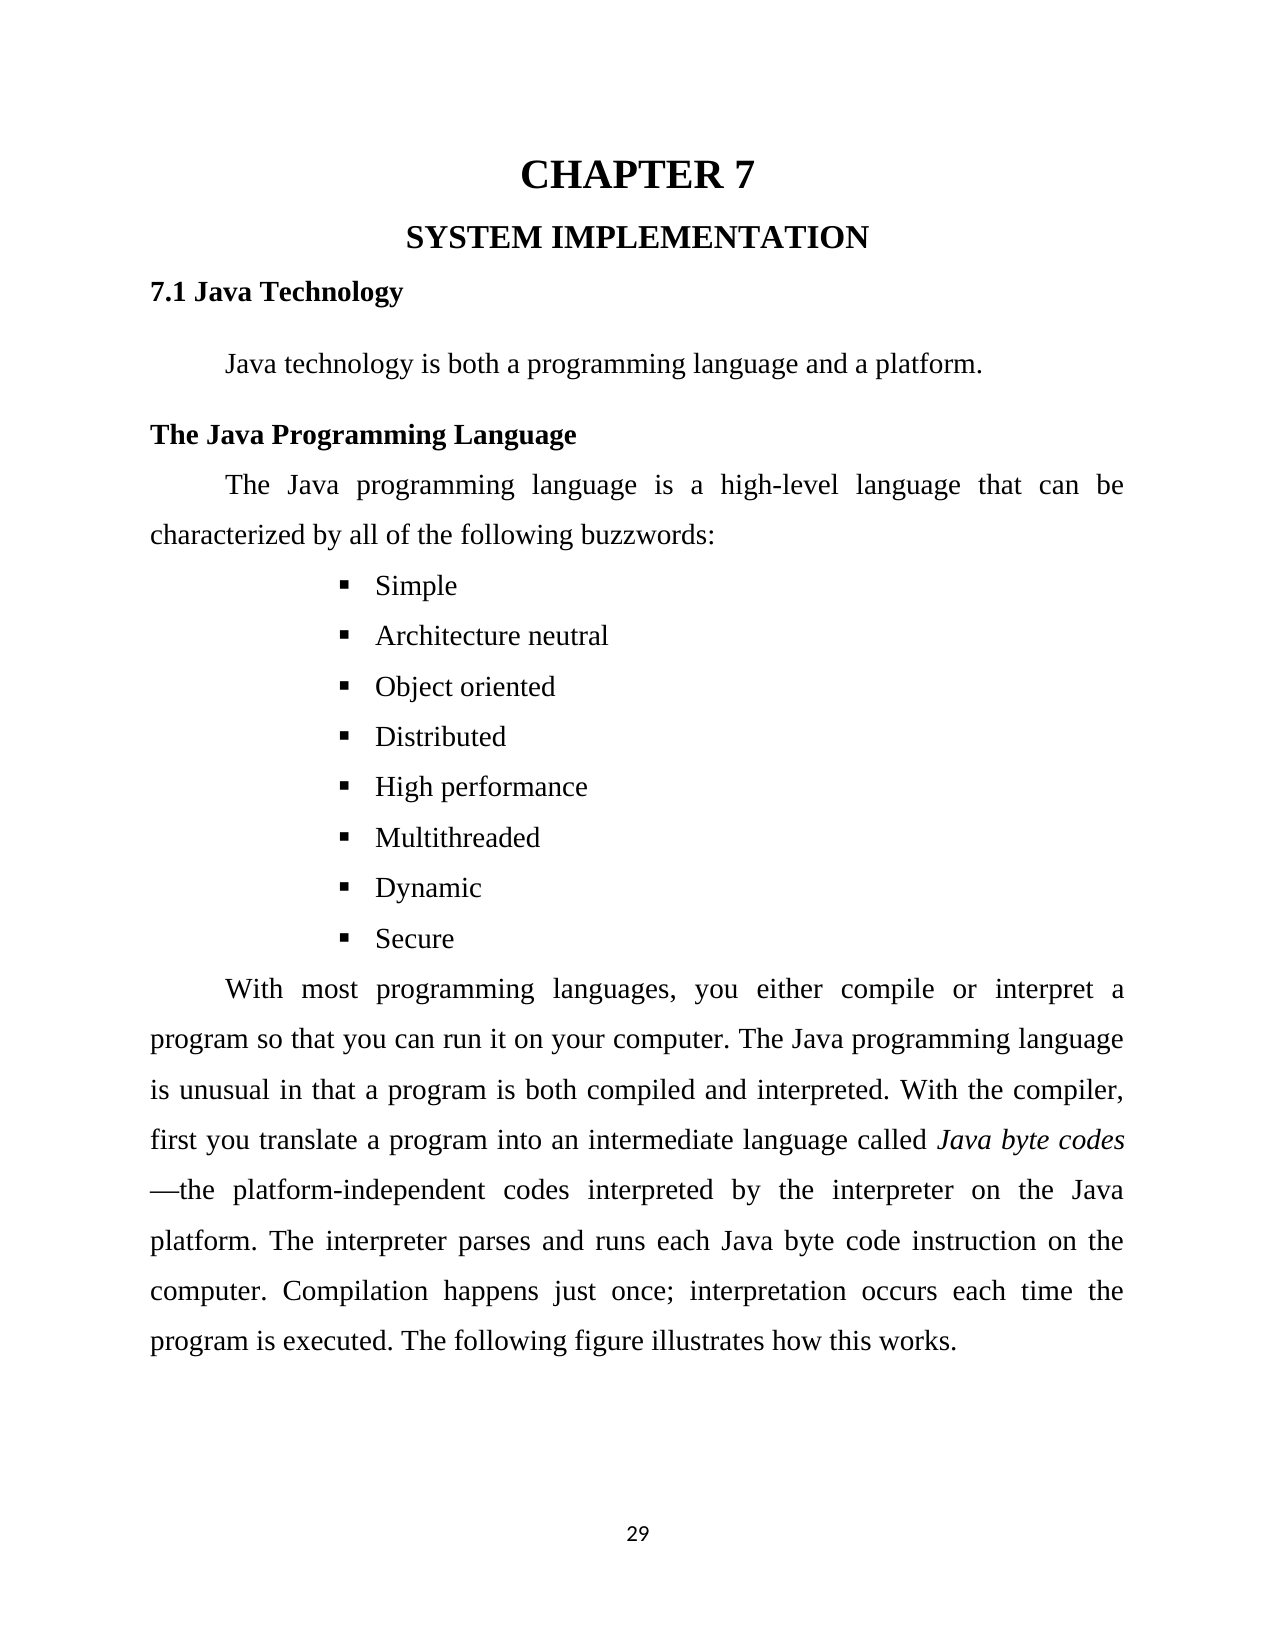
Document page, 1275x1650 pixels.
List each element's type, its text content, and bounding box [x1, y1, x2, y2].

subtitle The Java Programming Language [150, 417, 1125, 450]
text Java technology is both a programming language and a platform. [225, 346, 1125, 379]
text With most programming languages, you either compile or interpret a program so that you can run it on your computer. The Java programming language is unusual in that a program is both compiled and interpreted. With the compiler, first you translate a program into an intermediate language called Java byte codes —the platform-independent codes interpreted by the interpreter on the Java platform. The interpreter parses and runs each Java byte code instruction on the computer. Compilation happens just once; interpretation occurs each time the program is executed. The following figure illustrates how this works. [150, 971, 1125, 1357]
list Object oriented [337, 669, 1125, 702]
list Multithreaded [337, 820, 1125, 853]
list Secure [337, 921, 1125, 954]
subtitle The Java programming language is a high-level language that can be characterized by all of the following buzzwords: [150, 467, 1125, 551]
text 7.1 Java Technology [150, 274, 1125, 308]
list Simple [337, 568, 1125, 601]
list Distributed [337, 719, 1125, 753]
list Dynamic [337, 870, 1125, 904]
list Architecture neutral [337, 618, 1125, 652]
text CHAPTER 7 SYSTEM IMPLEMENTATION [150, 150, 1125, 255]
list High performance [337, 769, 1125, 803]
